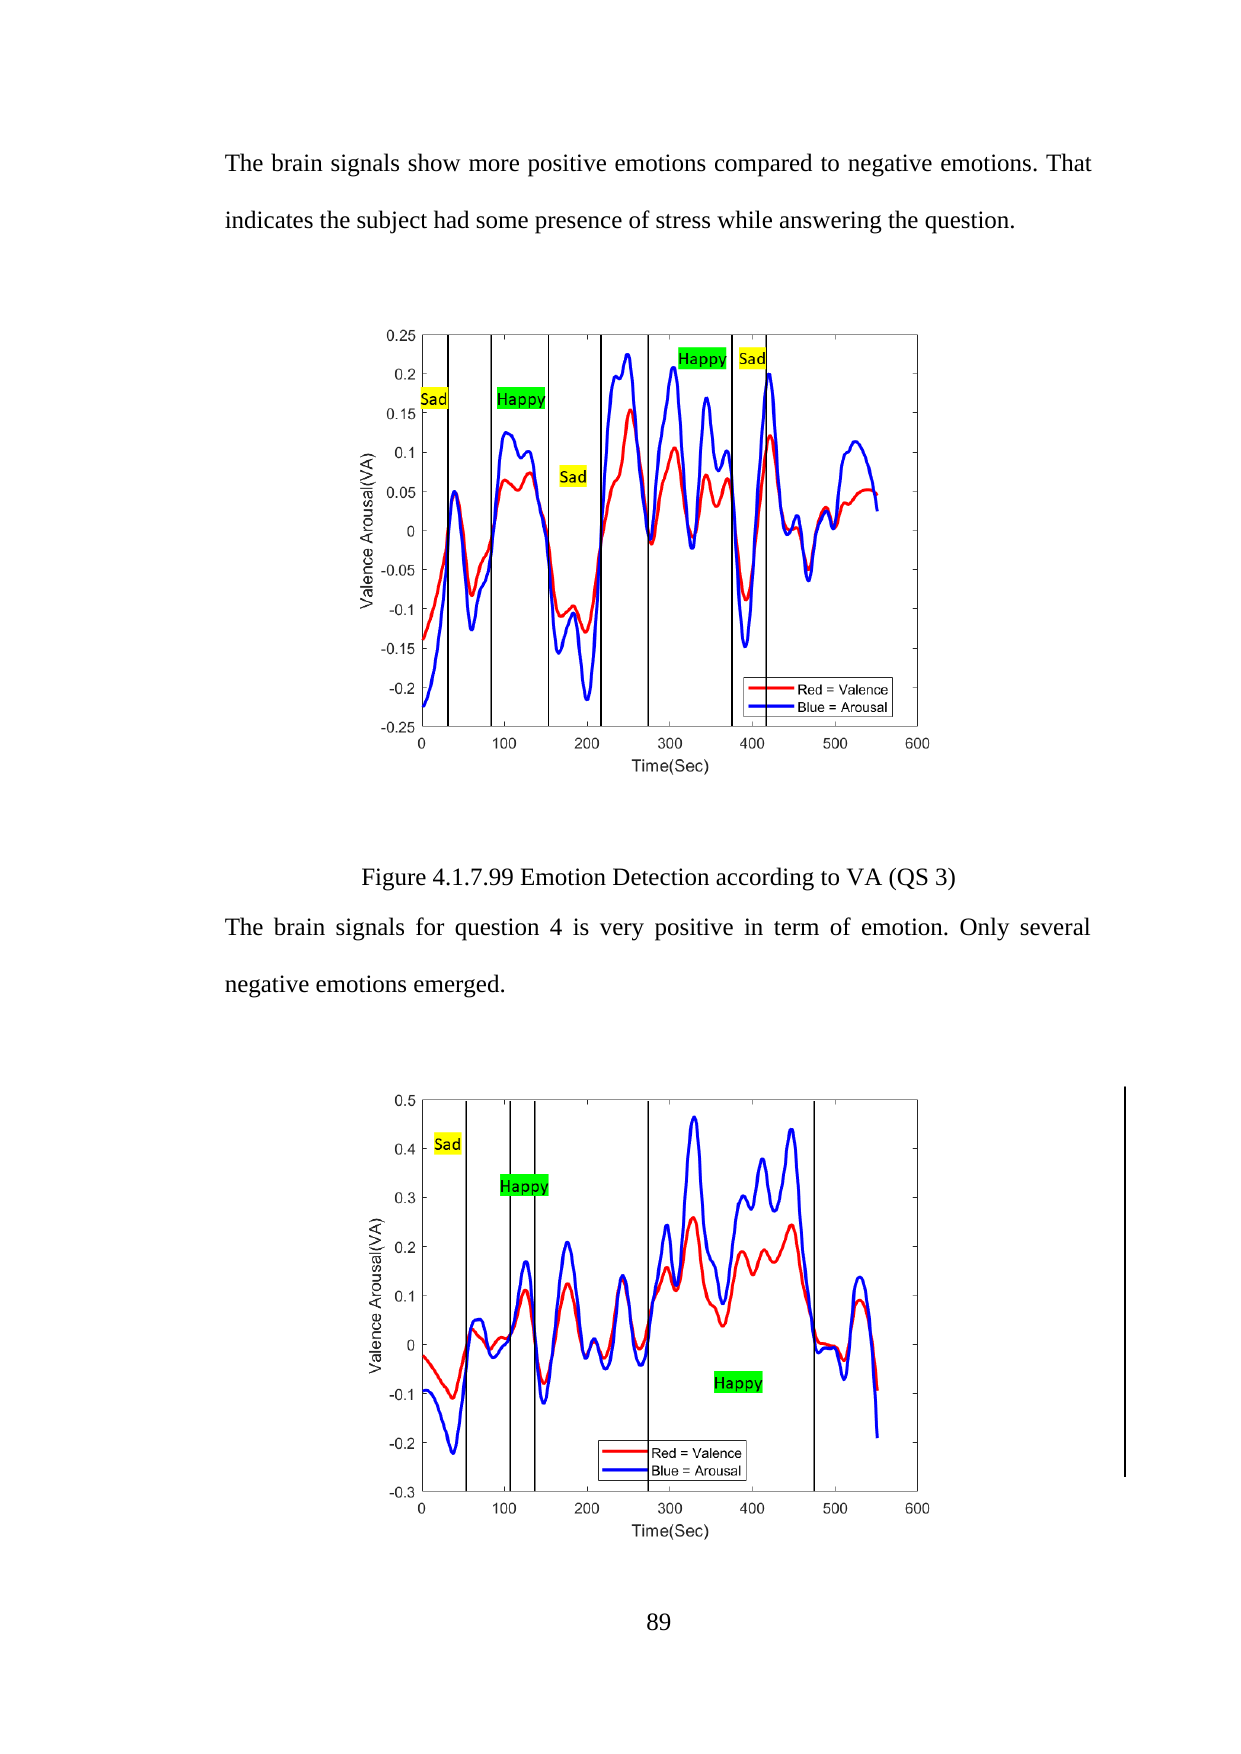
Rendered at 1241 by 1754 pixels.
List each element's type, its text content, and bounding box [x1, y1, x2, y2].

text The brain signals show more positive emotions compared to negative emotions. That indicates the subject had some presence of stress while answering the question. [224, 148, 1092, 234]
picture [171, 1030, 1146, 1578]
text The brain signals for question 4 is very positive in term of emotion. Only several negative emotions emerged. [224, 912, 1092, 998]
picture [171, 265, 1146, 813]
